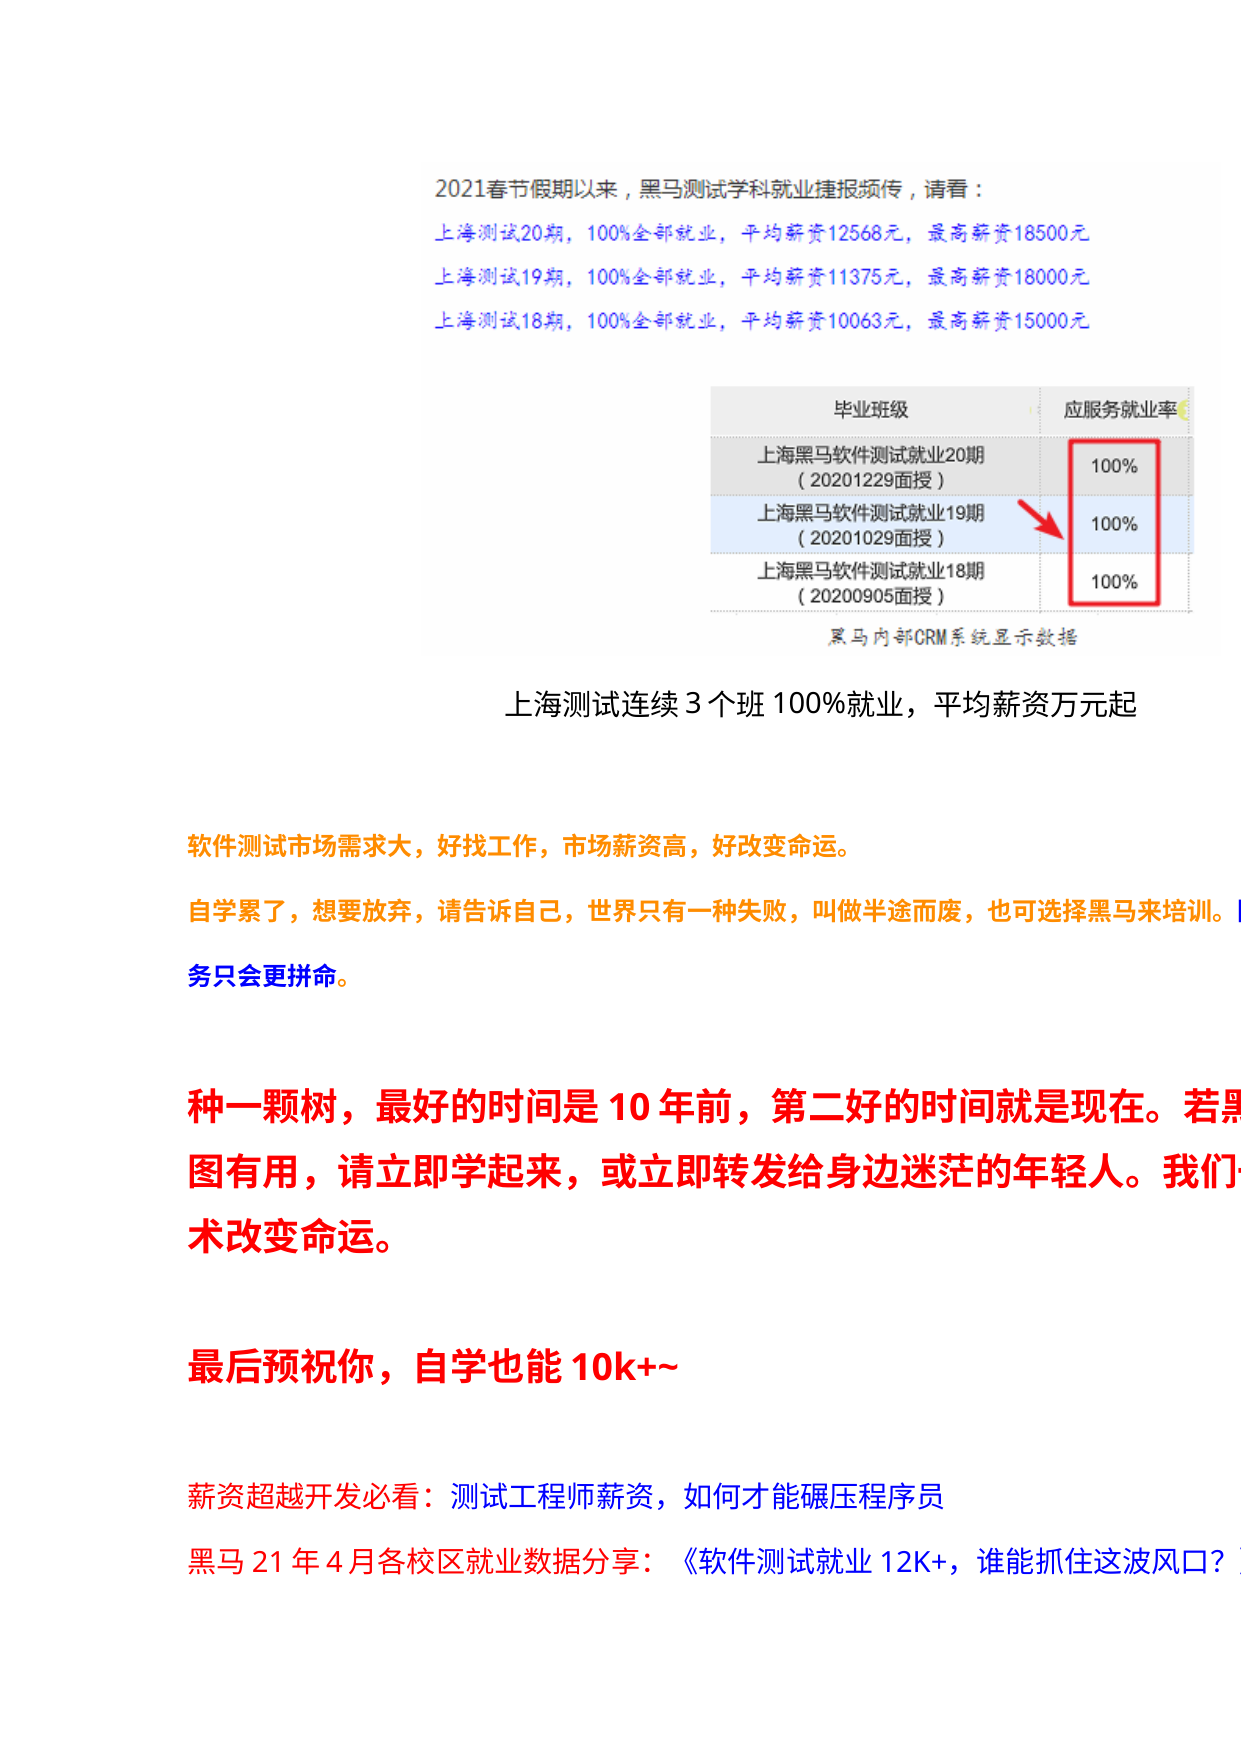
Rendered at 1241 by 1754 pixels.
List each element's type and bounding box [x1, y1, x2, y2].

picture [420, 162, 1221, 656]
table_header [188, 162, 1240, 1592]
